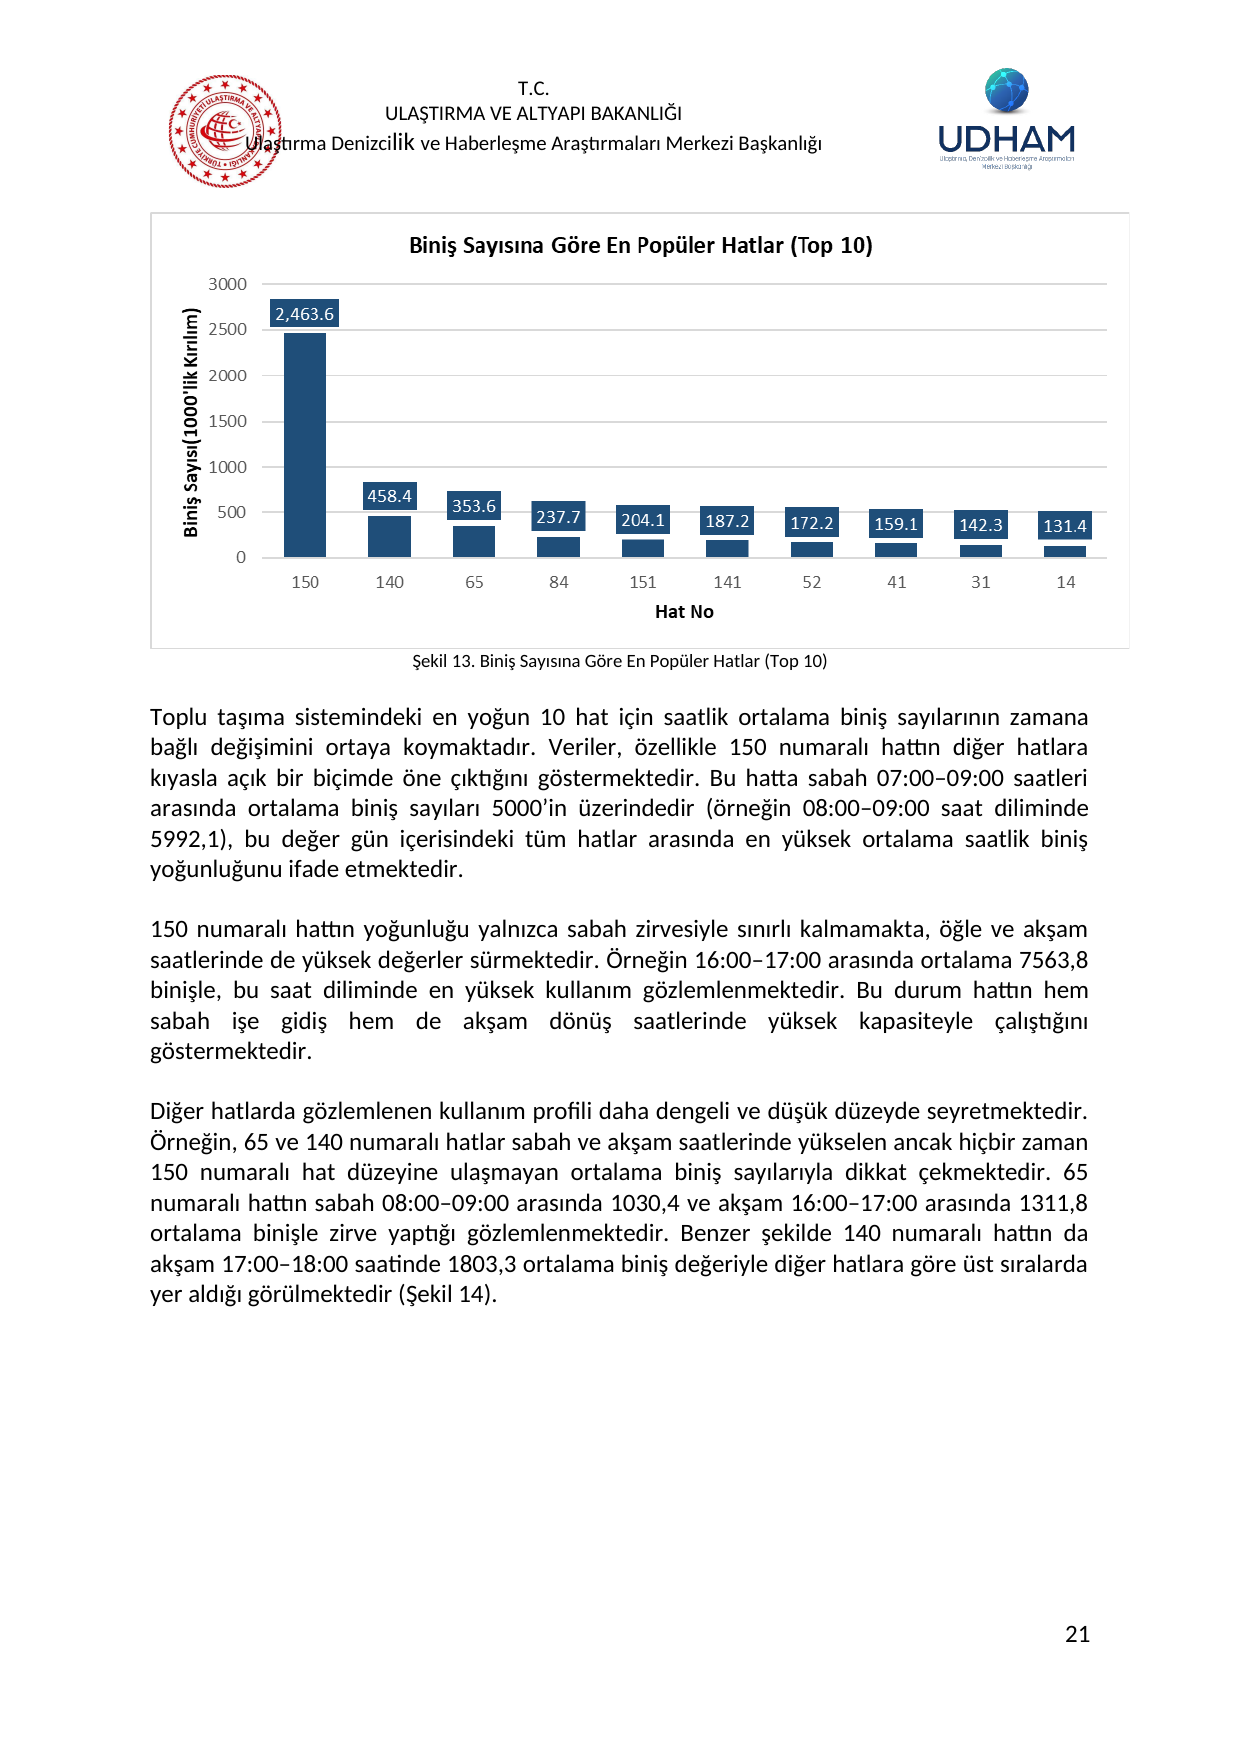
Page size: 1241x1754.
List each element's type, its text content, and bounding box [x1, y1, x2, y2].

text 150 numaralı hattın yoğunluğu yalnızca sabah zirvesiyle sınırlı kalmamakta, öğle ve akşam saatlerinde de yüksek değerler sürmektedir. Örneğin 16:00–17:00 arasında ortalama 7563,8 binişle, bu saat diliminde en yüksek kullanım gözlemlenmektedir. Bu durum hattın hem sabah işe gidiş hem de akşam dönüş saatlerinde yüksek kapasiteyle çalıştığını göstermektedir. [150, 913, 1090, 1066]
text Toplu taşıma sistemindeki en yoğun 10 hat için saatlik ortalama biniş sayılarının zamana bağlı değişimini ortaya koymaktadır. Veriler, özellikle 150 numaralı hattın diğer hatlara kıyasla açık bir biçimde öne çıktığını göstermektedir. Bu hatta sabah 07:00–09:00 saatleri arasında ortalama biniş sayıları 5000’in üzerindedir (örneğin 08:00–09:00 saat diliminde 5992,1), bu değer gün içerisindeki tüm hatlar arasında en yüksek ortalama saatlik biniş yoğunluğunu ifade etmektedir. [150, 701, 1090, 884]
picture [931, 62, 1082, 176]
picture [168, 75, 282, 188]
text Diğer hatlarda gözlemlenen kullanım profili daha dengeli ve düşük düzeyde seyretmektedir. Örneğin, 65 ve 140 numaralı hatlar sabah ve akşam saatlerinde yükselen ancak hiçbir zaman 150 numaralı hat düzeyine ulaşmayan ortalama biniş sayılarıyla dikkat çekmektedir. 65 numaralı hattın sabah 08:00–09:00 arasında 1030,4 ve akşam 16:00–17:00 arasında 1311,8 ortalama binişle zirve yaptığı gözlemlenmektedir. Benzer şekilde 140 numaralı hattın da akşam 17:00–18:00 saatinde 1803,3 ortalama biniş değeriyle diğer hatlara göre üst sıralarda yer aldığı görülmektedir (Şekil 14). [150, 1095, 1090, 1309]
text Şekil 13. Biniş Sayısına Göre En Popüler Hatlar (Top 10) [150, 649, 1090, 672]
picture [150, 212, 1130, 649]
